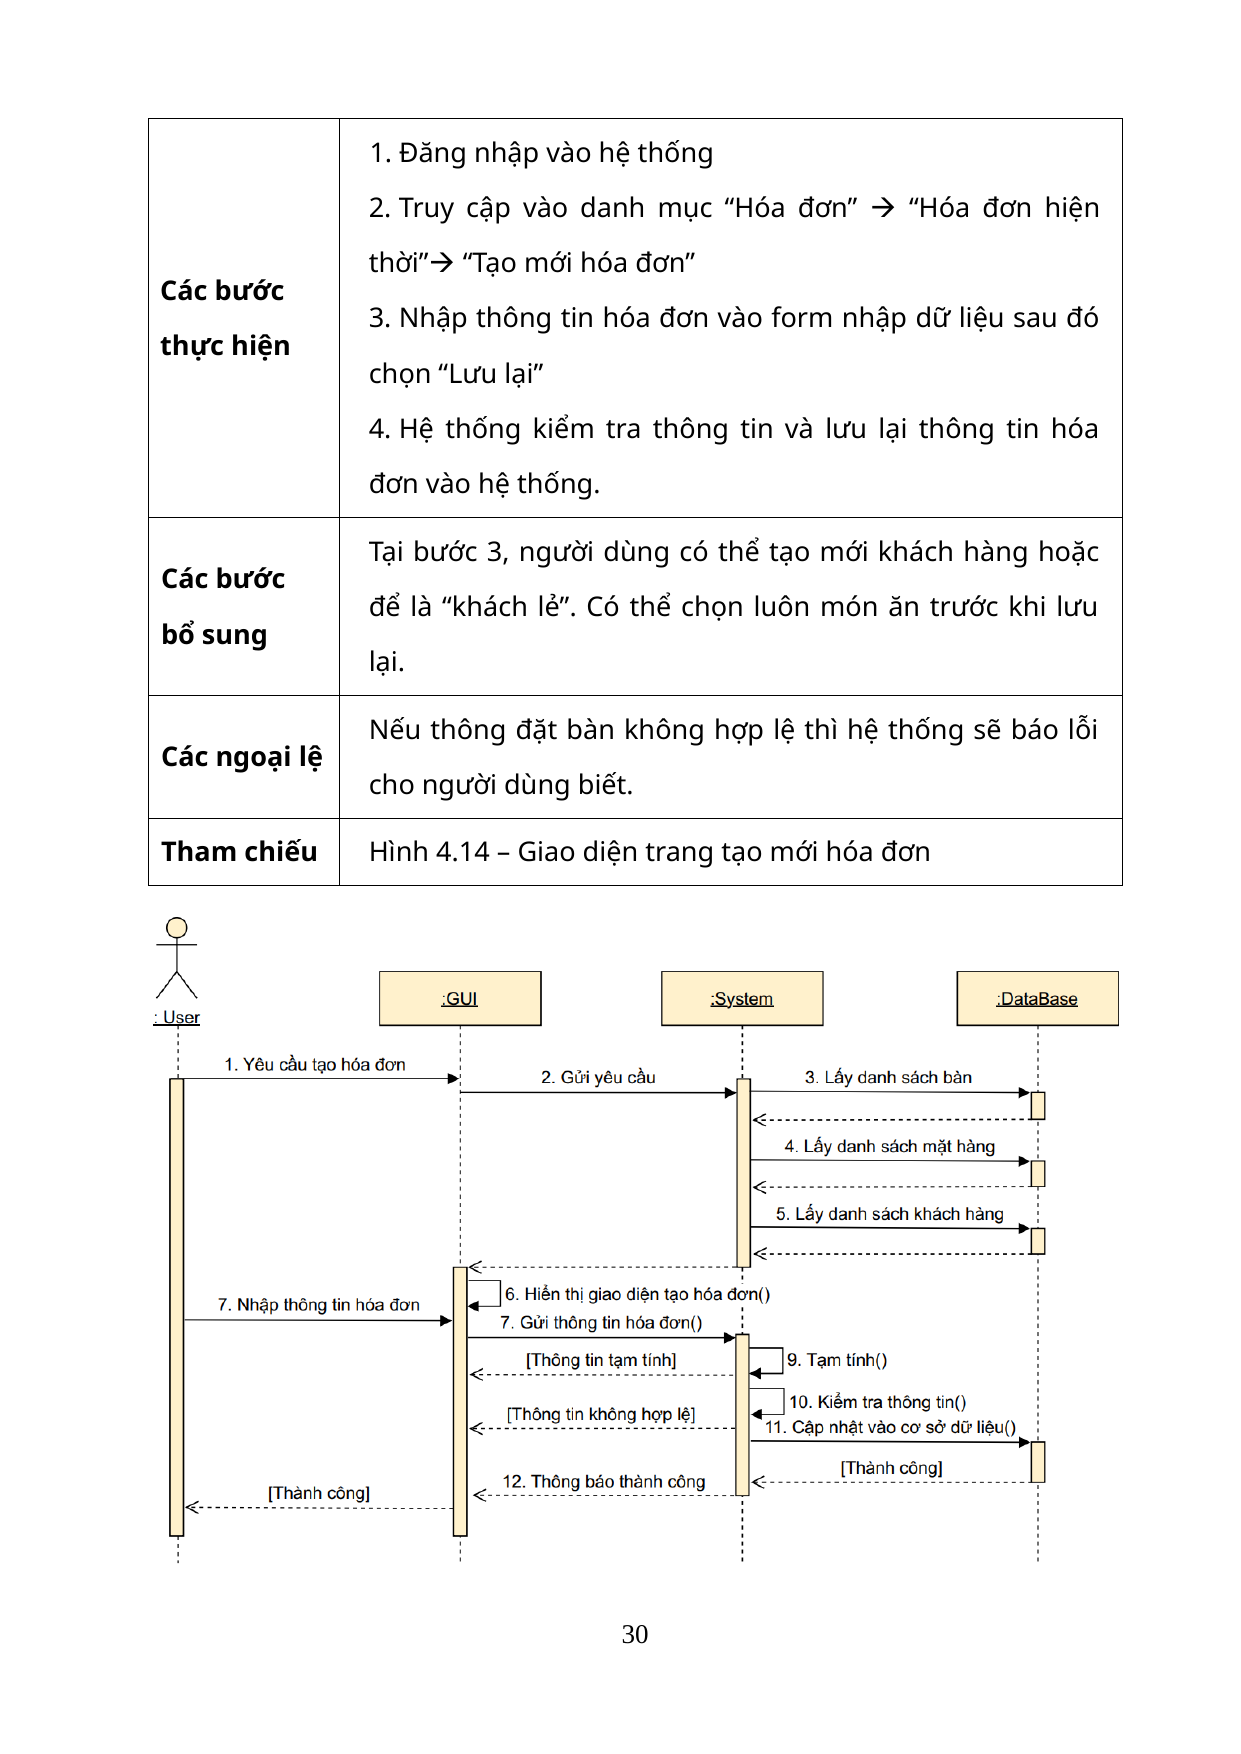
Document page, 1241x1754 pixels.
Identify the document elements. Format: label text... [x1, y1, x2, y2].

picture [147, 898, 1123, 1569]
table_cell Đăng nhập vào hệ thống Truy cập vào danh mục “Hóa đơn” “Hóa đơn hiện thời” “Tạo mới hóa đơn” Nhập thông tin hóa đơn vào form nhập dữ liệu sau đó chọn “Lưu lại” Hệ thống kiểm tra thông tin và lưu lại thông tin hóa đơn vào hệ thống. [340, 119, 1122, 517]
table_cell Các ngoại lệ [149, 696, 339, 818]
table_cell Nếu thông đặt bàn không hợp lệ thì hệ thống sẽ báo lỗi cho người dùng biết. [340, 696, 1122, 818]
table_cell Tại bước 3, người dùng có thể tạo mới khách hàng hoặc để là “khách lẻ”. Có thể chọn luôn món ăn trước khi lưu lại. [340, 518, 1122, 695]
table_cell Tham chiếu [149, 819, 339, 885]
table_cell Các bước thực hiện [149, 119, 339, 517]
table_cell Hình 4.14 – Giao diện trang tạo mới hóa đơn [340, 819, 1122, 885]
table_cell Các bước bổ sung [149, 518, 339, 695]
